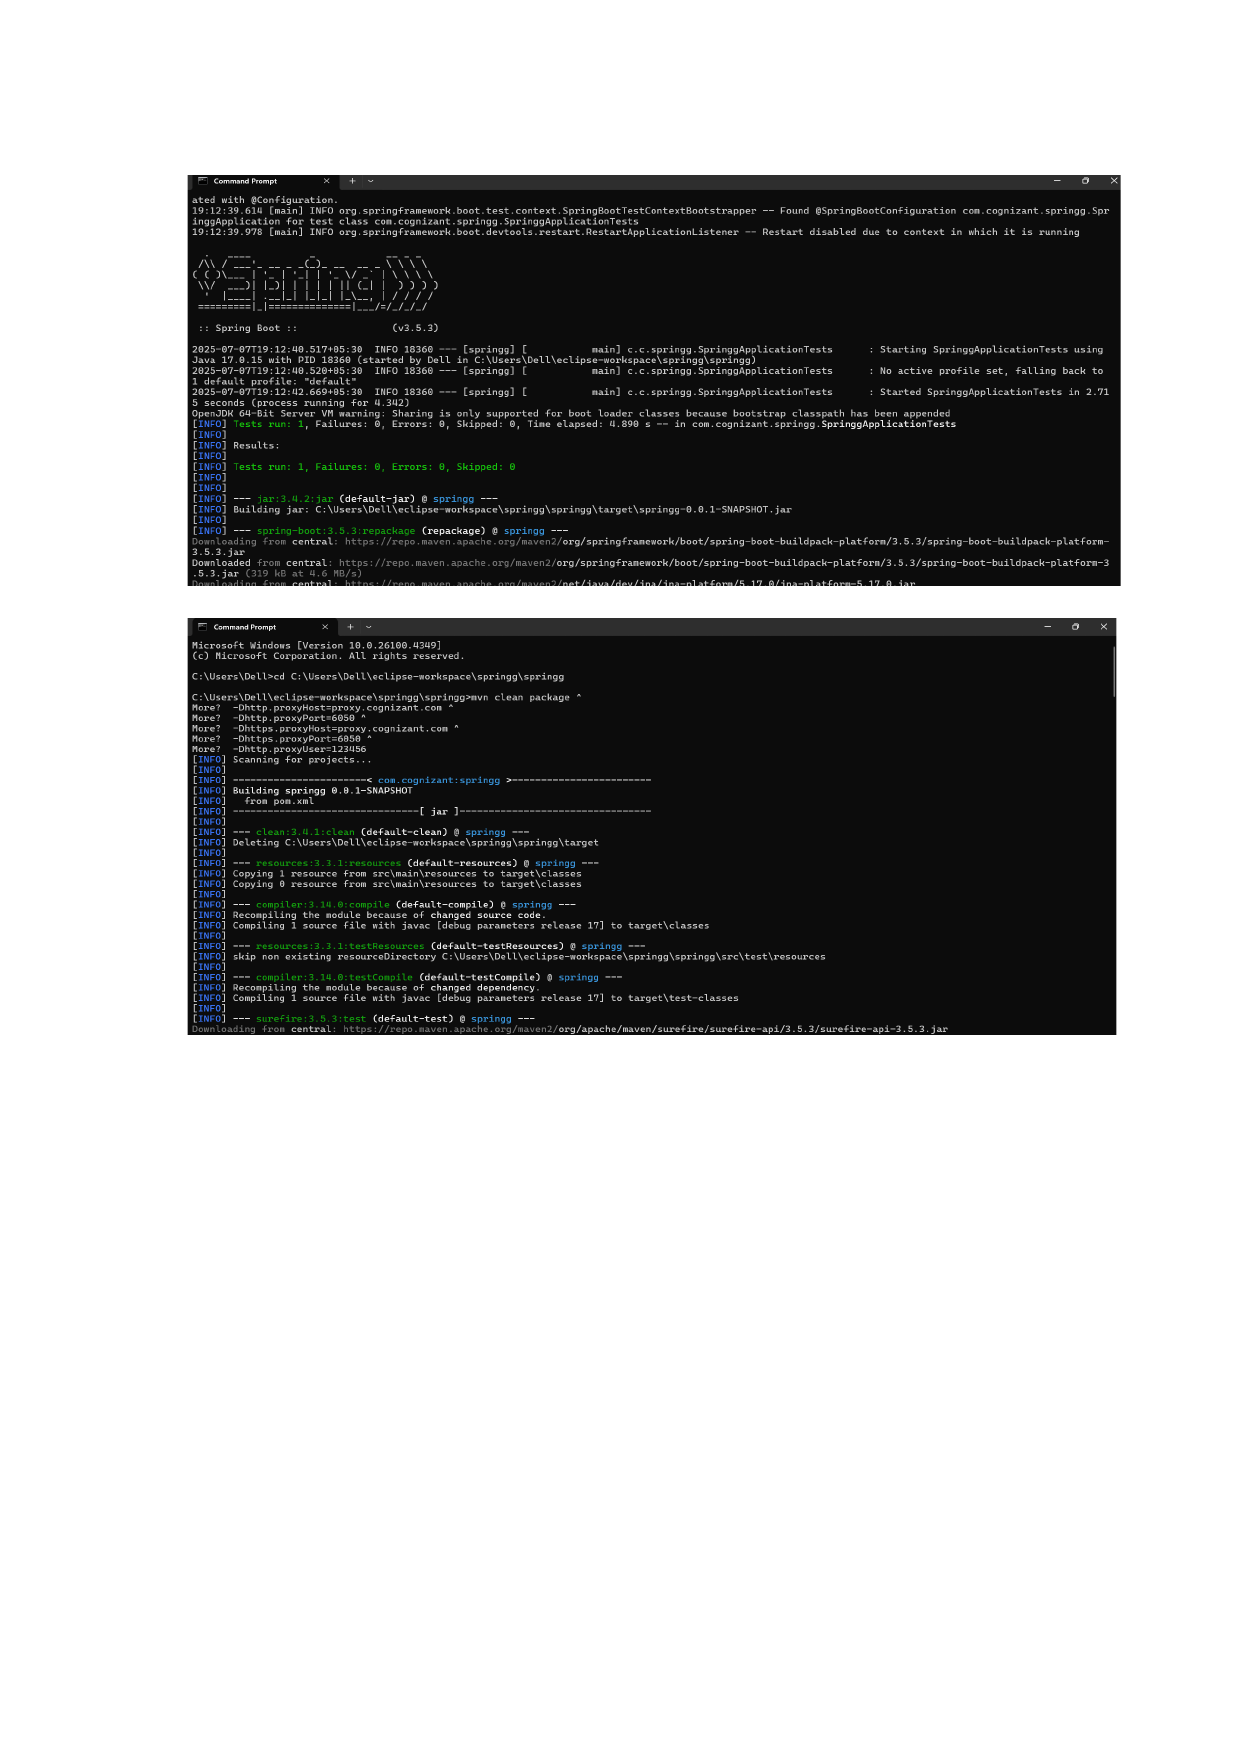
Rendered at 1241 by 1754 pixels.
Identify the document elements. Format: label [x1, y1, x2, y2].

picture [187, 175, 1121, 586]
picture [187, 618, 1117, 1035]
